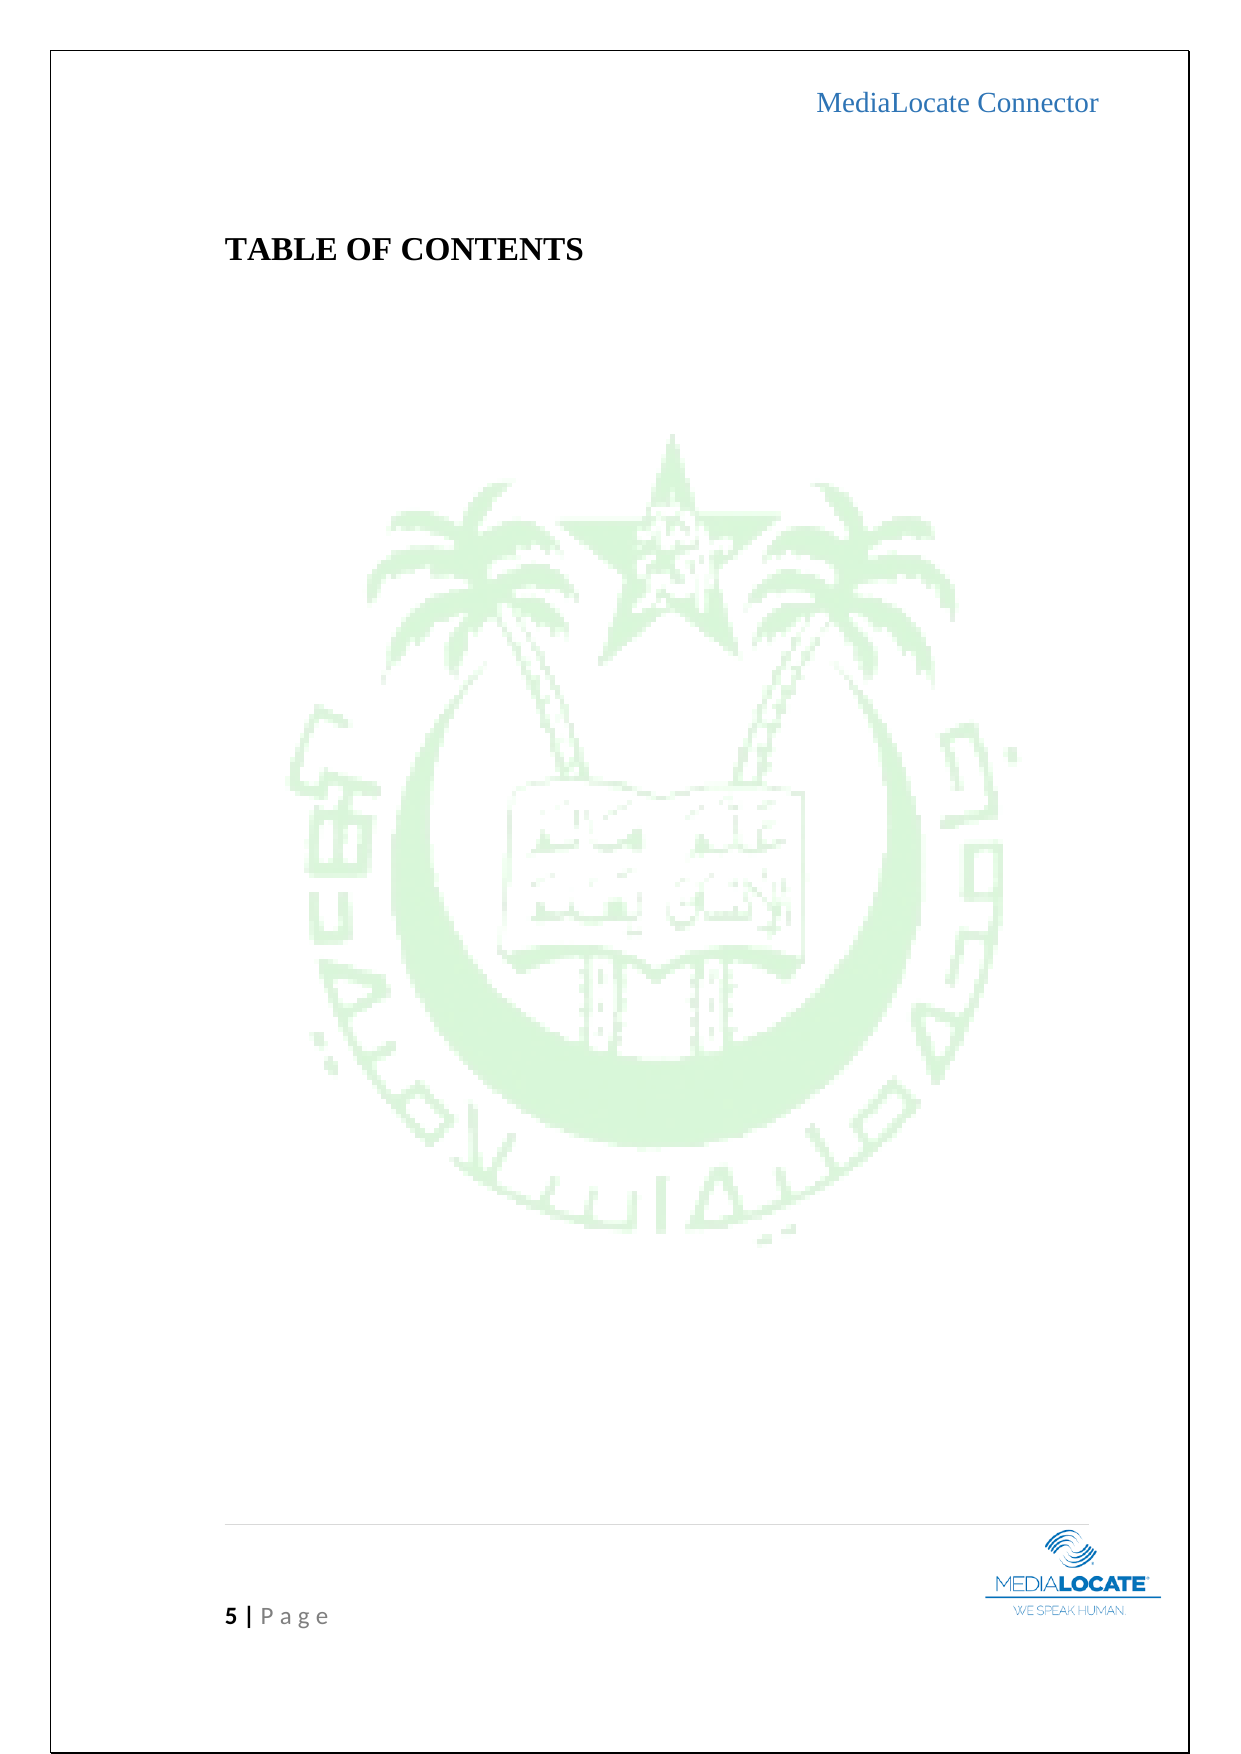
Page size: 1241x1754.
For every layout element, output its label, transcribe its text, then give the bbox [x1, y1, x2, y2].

subtitle TABLE OF CONTENTS [224, 229, 1089, 268]
picture [981, 1526, 1165, 1625]
